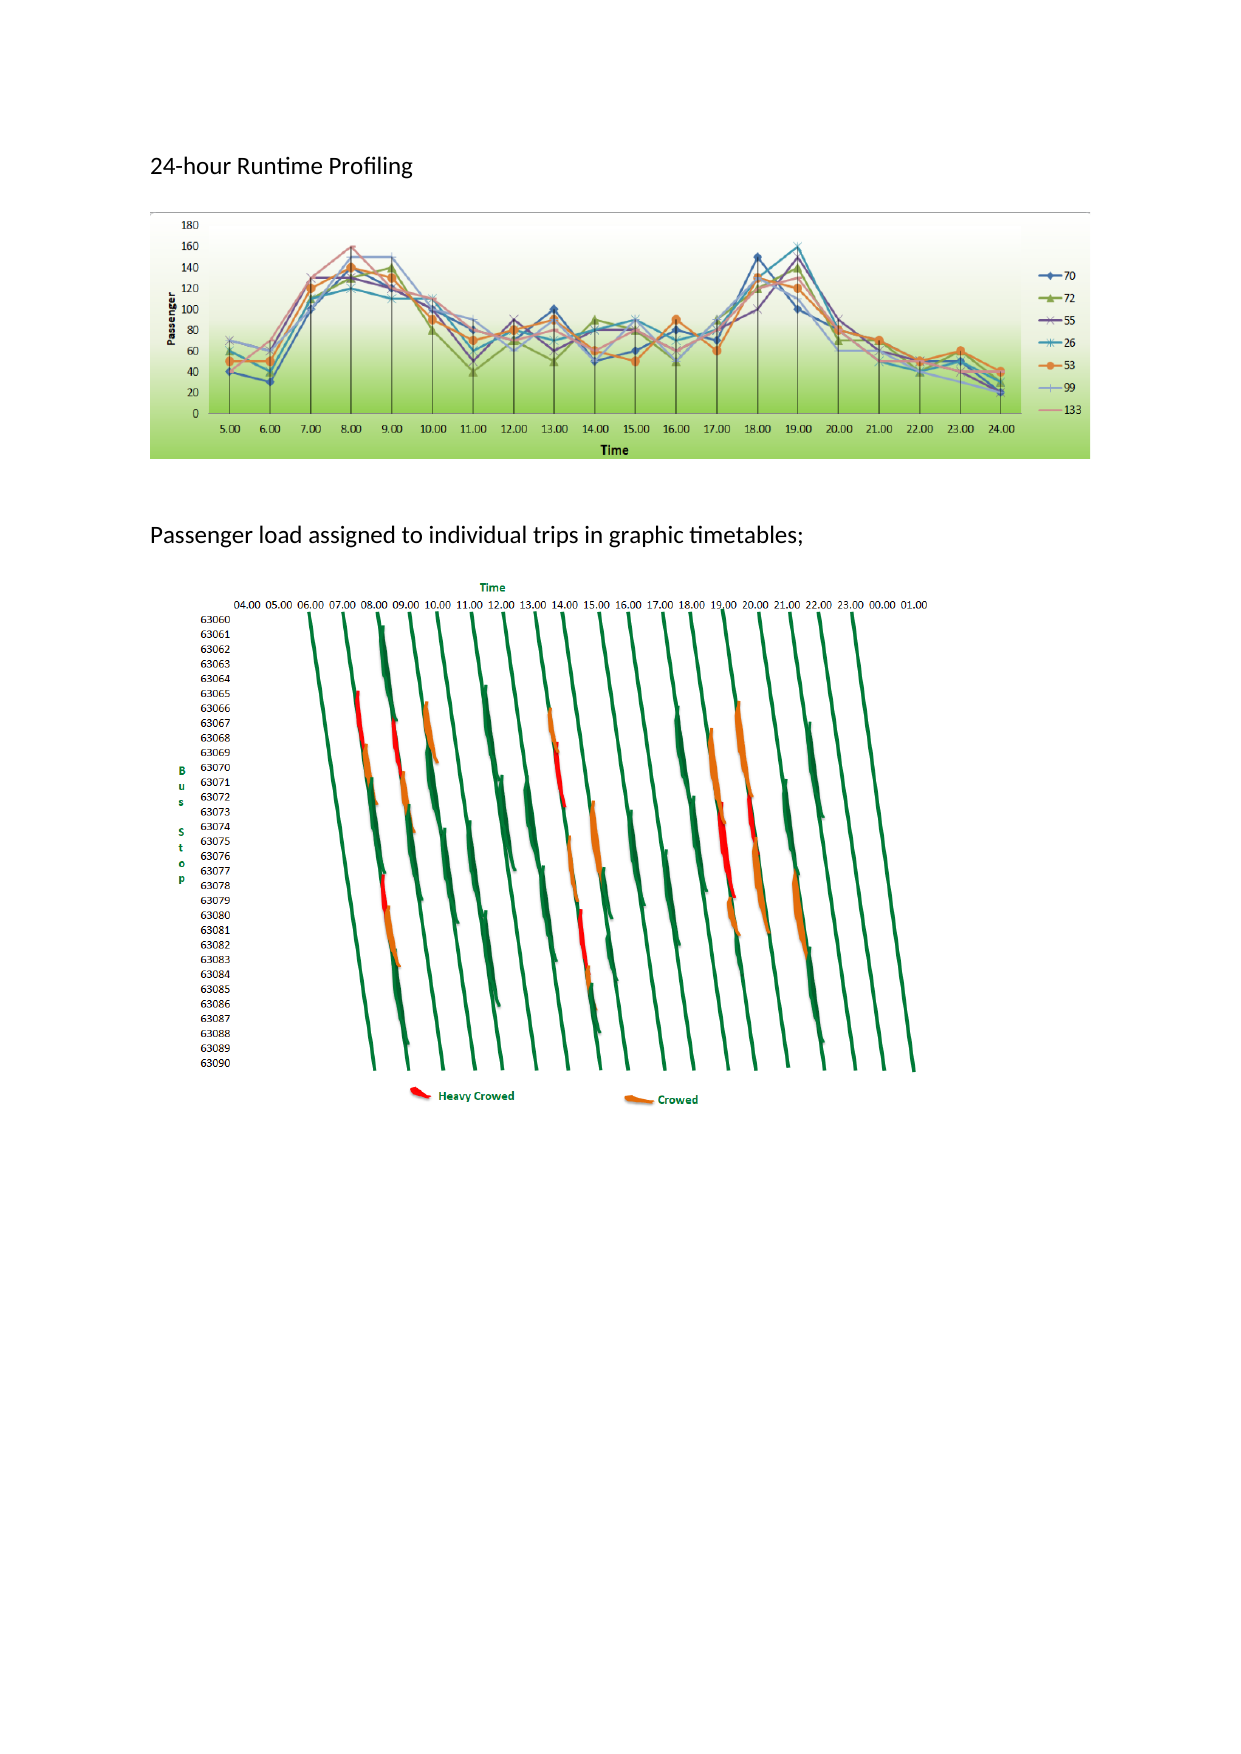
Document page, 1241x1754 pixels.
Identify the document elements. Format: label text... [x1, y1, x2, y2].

picture [150, 211, 1091, 459]
text Passenger load assigned to individual trips in graphic timetables; [150, 519, 1090, 550]
text 24-hour Runtime Profiling [150, 150, 1090, 181]
picture [150, 580, 938, 1107]
